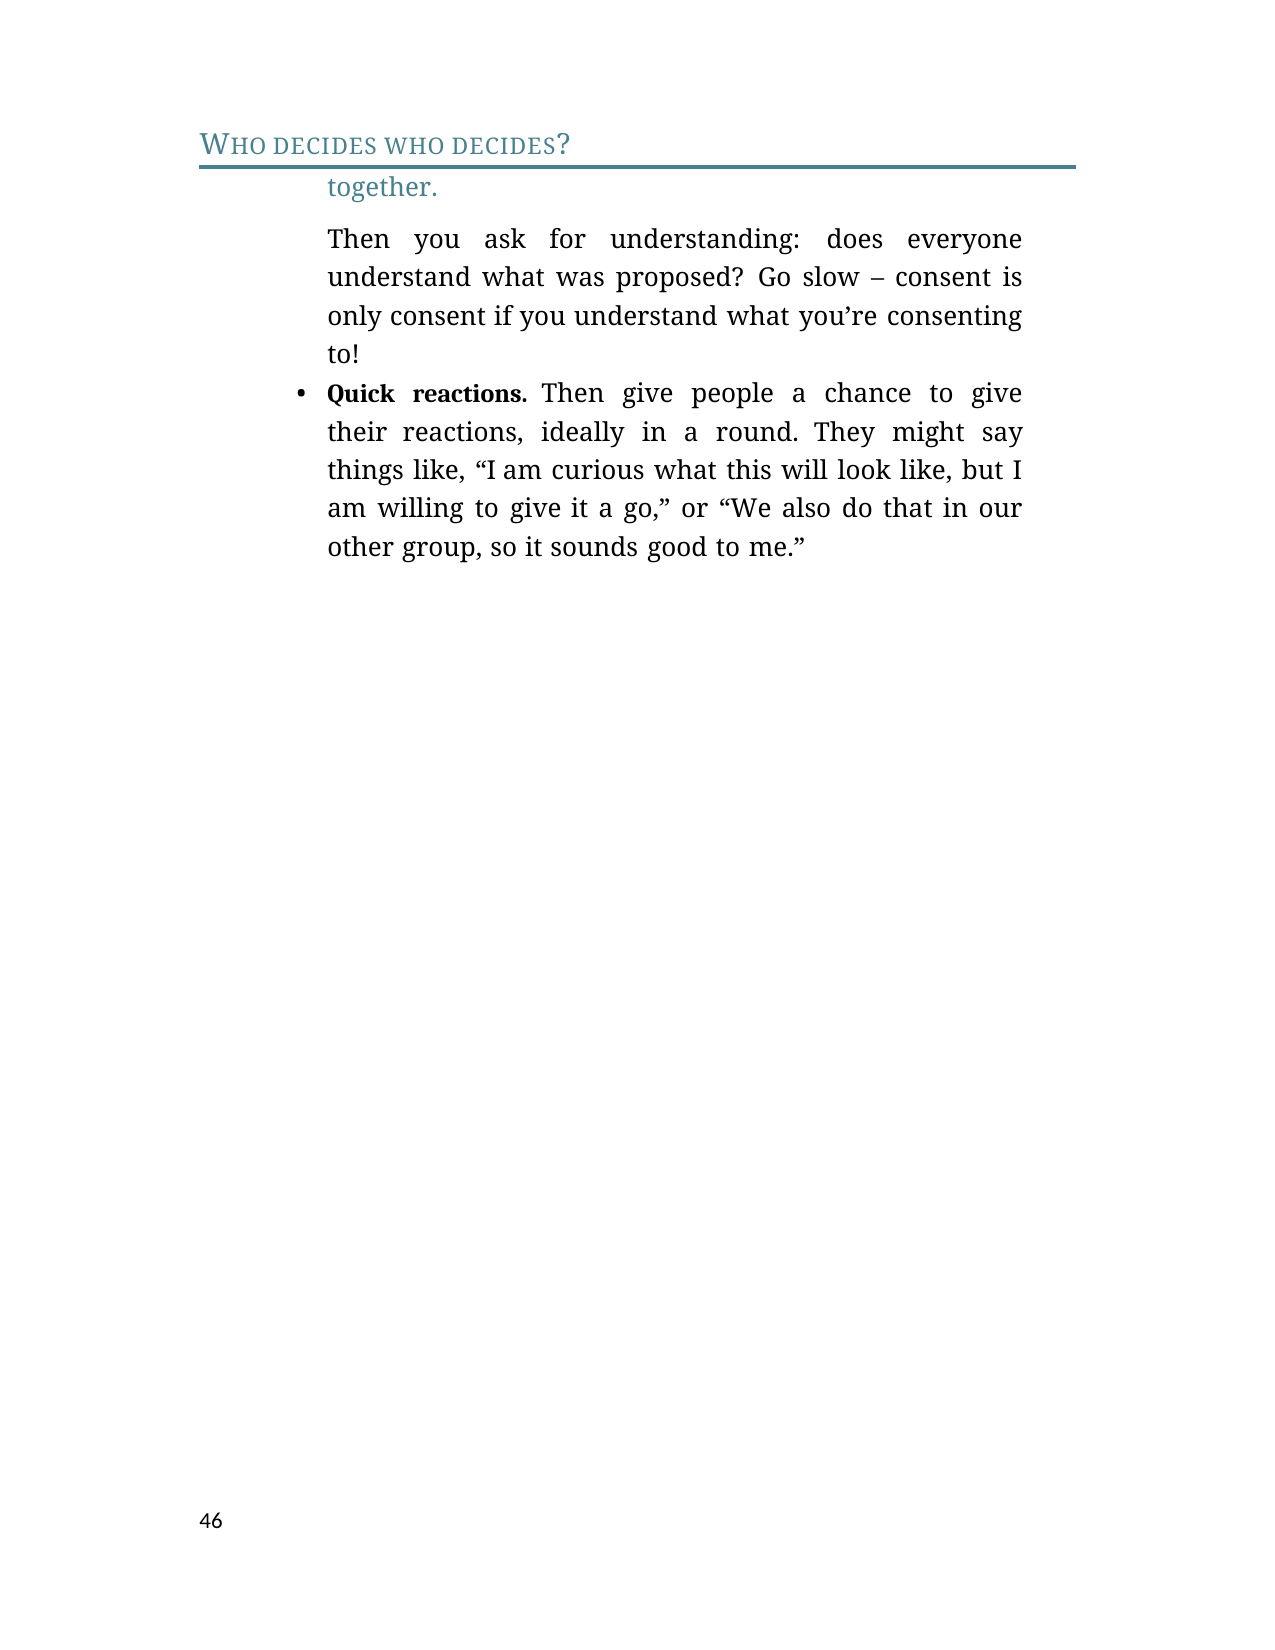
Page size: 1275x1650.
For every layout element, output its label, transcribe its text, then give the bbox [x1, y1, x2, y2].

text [327, 169, 1023, 204]
list Quick reactions. Then give people a chance to give their reactions, ideally in a round. They might say things like, “I am curious what this will look like, but I am willing to give it a go,” or “We also do that in our other group, so it sounds good to me.” [296, 375, 1023, 564]
text Then you ask for understanding: does everyone understand what was proposed? Go slow – consent is only consent if you understand what you’re consenting to! [327, 220, 1023, 371]
